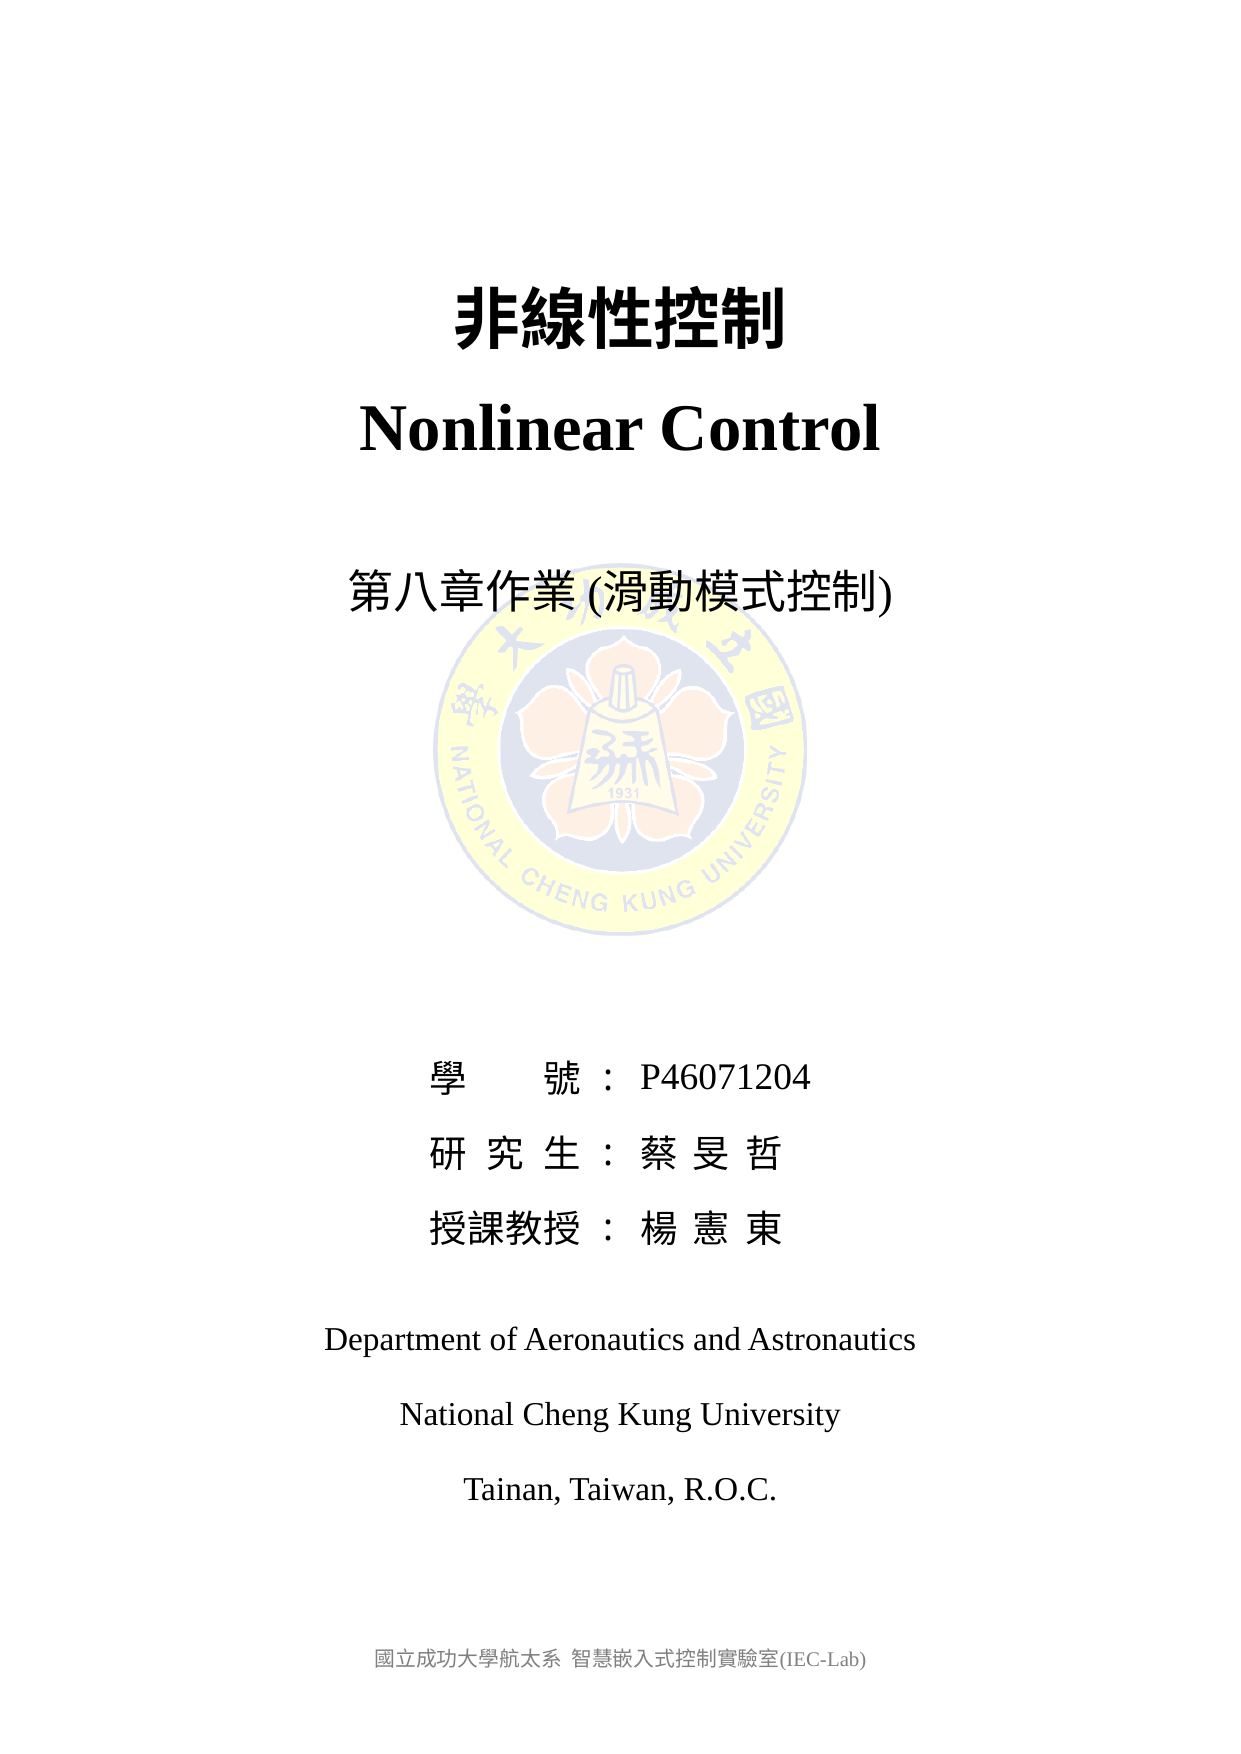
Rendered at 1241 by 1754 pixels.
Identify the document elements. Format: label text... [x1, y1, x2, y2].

text Nonlinear Control [209, 371, 1031, 483]
text 非線性控制 [222, 258, 1018, 371]
